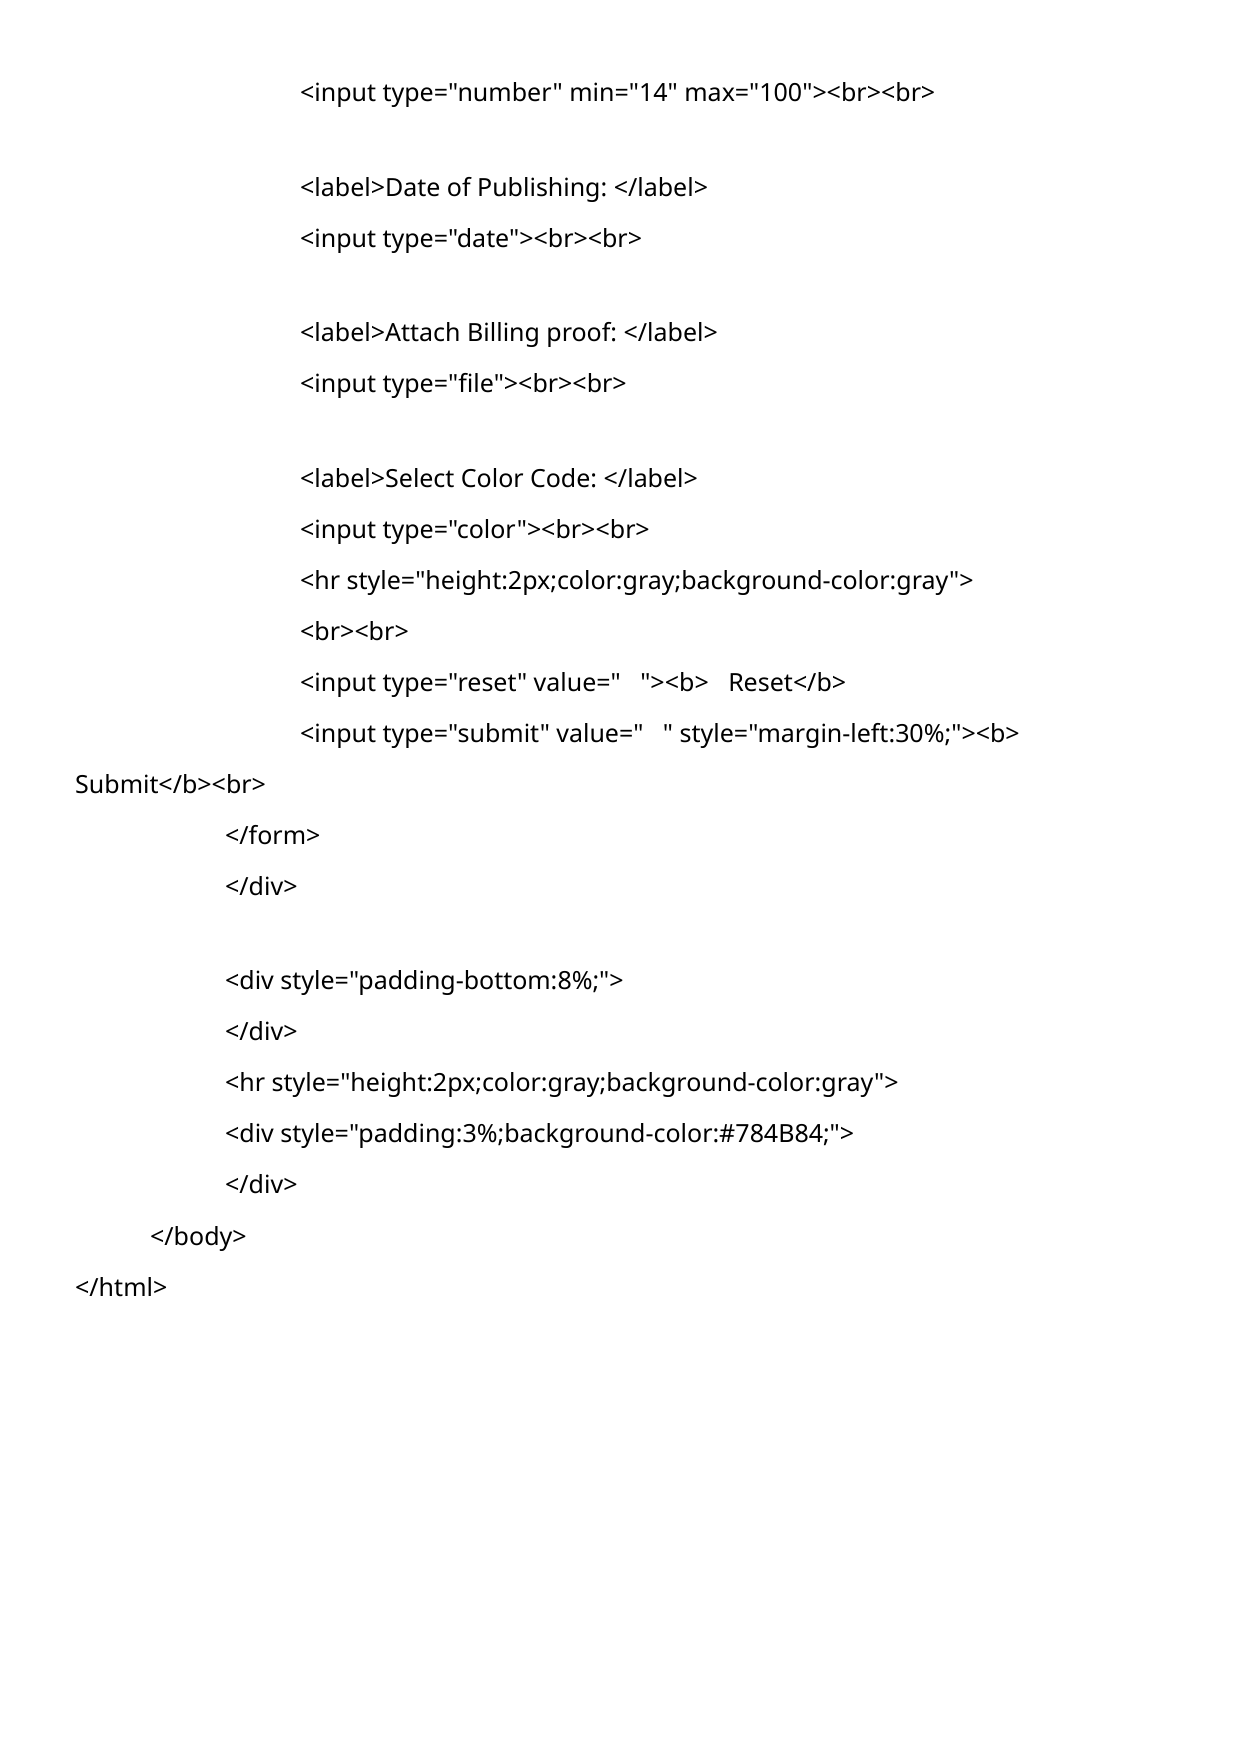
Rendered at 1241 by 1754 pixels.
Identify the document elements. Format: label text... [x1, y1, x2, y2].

text <input type="submit" value=" " style="margin-left:30%;"><b> Submit</b><br> [75, 715, 1165, 801]
text <div style="padding-bottom:8%;"> [75, 963, 1165, 997]
text <label>Select Color Code: </label> [75, 460, 1165, 494]
text <hr style="height:2px;color:gray;background-color:gray"> [75, 562, 1165, 596]
text <label>Attach Billing proof: </label> [75, 315, 1165, 349]
text <div style="padding:3%;background-color:#784B84;"> [75, 1116, 1165, 1150]
text <input type="date"><br><br> [75, 220, 1165, 254]
text </div> [75, 868, 1165, 903]
text <input type="number" min="14" max="100"><br><br> [75, 75, 1165, 109]
text <br><br> [75, 613, 1165, 647]
text <hr style="height:2px;color:gray;background-color:gray"> [75, 1065, 1165, 1099]
text <input type="file"><br><br> [75, 366, 1165, 400]
text </div> [75, 1167, 1165, 1201]
text <input type="color"><br><br> [75, 511, 1165, 545]
text </div> [75, 1014, 1165, 1048]
text </html> [75, 1269, 1165, 1303]
text </form> [75, 817, 1165, 852]
text </body> [75, 1218, 1165, 1252]
text <input type="reset" value=" "><b> Reset</b> [75, 664, 1165, 698]
text <label>Date of Publishing: </label> [75, 169, 1165, 203]
